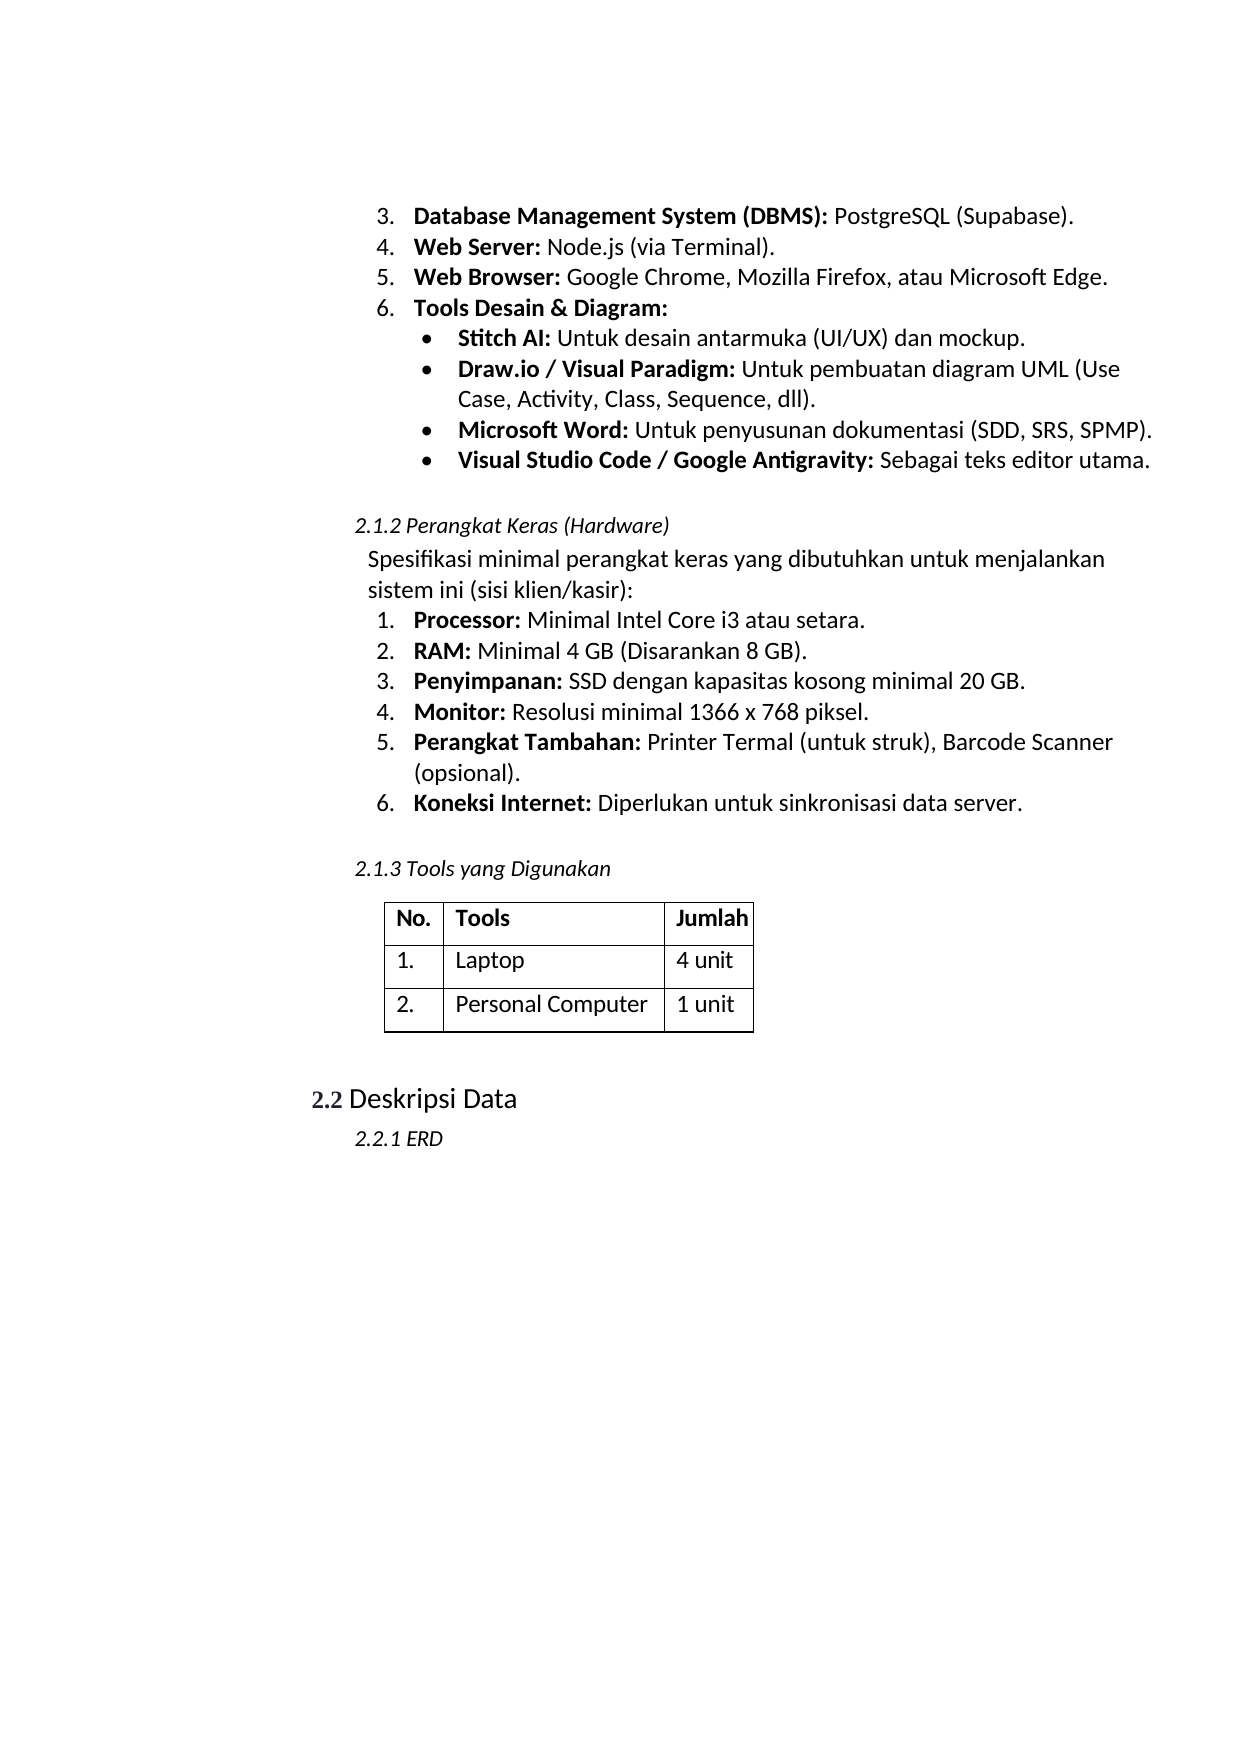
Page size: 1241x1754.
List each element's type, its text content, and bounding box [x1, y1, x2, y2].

list Processor: Minimal Intel Core i3 atau setara. [376, 604, 1166, 635]
table_cell Personal Computer [444, 989, 664, 1031]
table_header No. [385, 903, 443, 945]
list Koneksi Internet: Diperlukan untuk sinkronisasi data server. [376, 788, 1166, 818]
table_cell 1. [385, 946, 443, 988]
list Visual Studio Code / Google Antigravity: Sebagai teks editor utama. [420, 444, 1166, 475]
list Microsoft Word: Untuk penyusunan dokumentasi (SDD, SRS, SPMP). [420, 414, 1166, 444]
list Stitch AI: Untuk desain antarmuka (UI/UX) dan mockup. [420, 322, 1166, 353]
list Monitor: Resolusi minimal 1366 x 768 piksel. [376, 696, 1166, 727]
table_cell 4 unit [665, 946, 753, 988]
list Tools Desain & Diagram: [376, 292, 1166, 322]
text Spesifikasi minimal perangkat keras yang dibutuhkan untuk menjalankan sistem ini (sisi klien/kasir): [368, 543, 1166, 604]
table_header Tools [444, 903, 664, 945]
list Web Browser: Google Chrome, Mozilla Firefox, atau Microsoft Edge. [376, 261, 1166, 292]
list Web Server: Node.js (via Terminal). [376, 231, 1166, 261]
subtitle Deskripsi Data [311, 1080, 1166, 1116]
list Penyimpanan: SSD dengan kapasitas kosong minimal 20 GB. [376, 666, 1166, 696]
table_header Jumlah [665, 903, 753, 945]
table_cell 1 unit [665, 989, 753, 1031]
list Draw.io / Visual Paradigm: Untuk pembuatan diagram UML (Use Case, Activity, Class, Sequence, dll). [420, 353, 1166, 414]
table_cell 2. [385, 989, 443, 1031]
list Database Management System (DBMS): PostgreSQL (Supabase). [376, 200, 1166, 231]
subtitle 2.2.1 ERD [354, 1124, 1166, 1152]
list RAM: Minimal 4 GB (Disarankan 8 GB). [376, 635, 1166, 666]
subtitle 2.1.3 Tools yang Digunakan [354, 854, 1166, 882]
list Perangkat Tambahan: Printer Termal (untuk struk), Barcode Scanner (opsional). [376, 727, 1166, 788]
table_cell Laptop [444, 946, 664, 988]
subtitle 2.1.2 Perangkat Keras (Hardware) [354, 511, 1166, 539]
